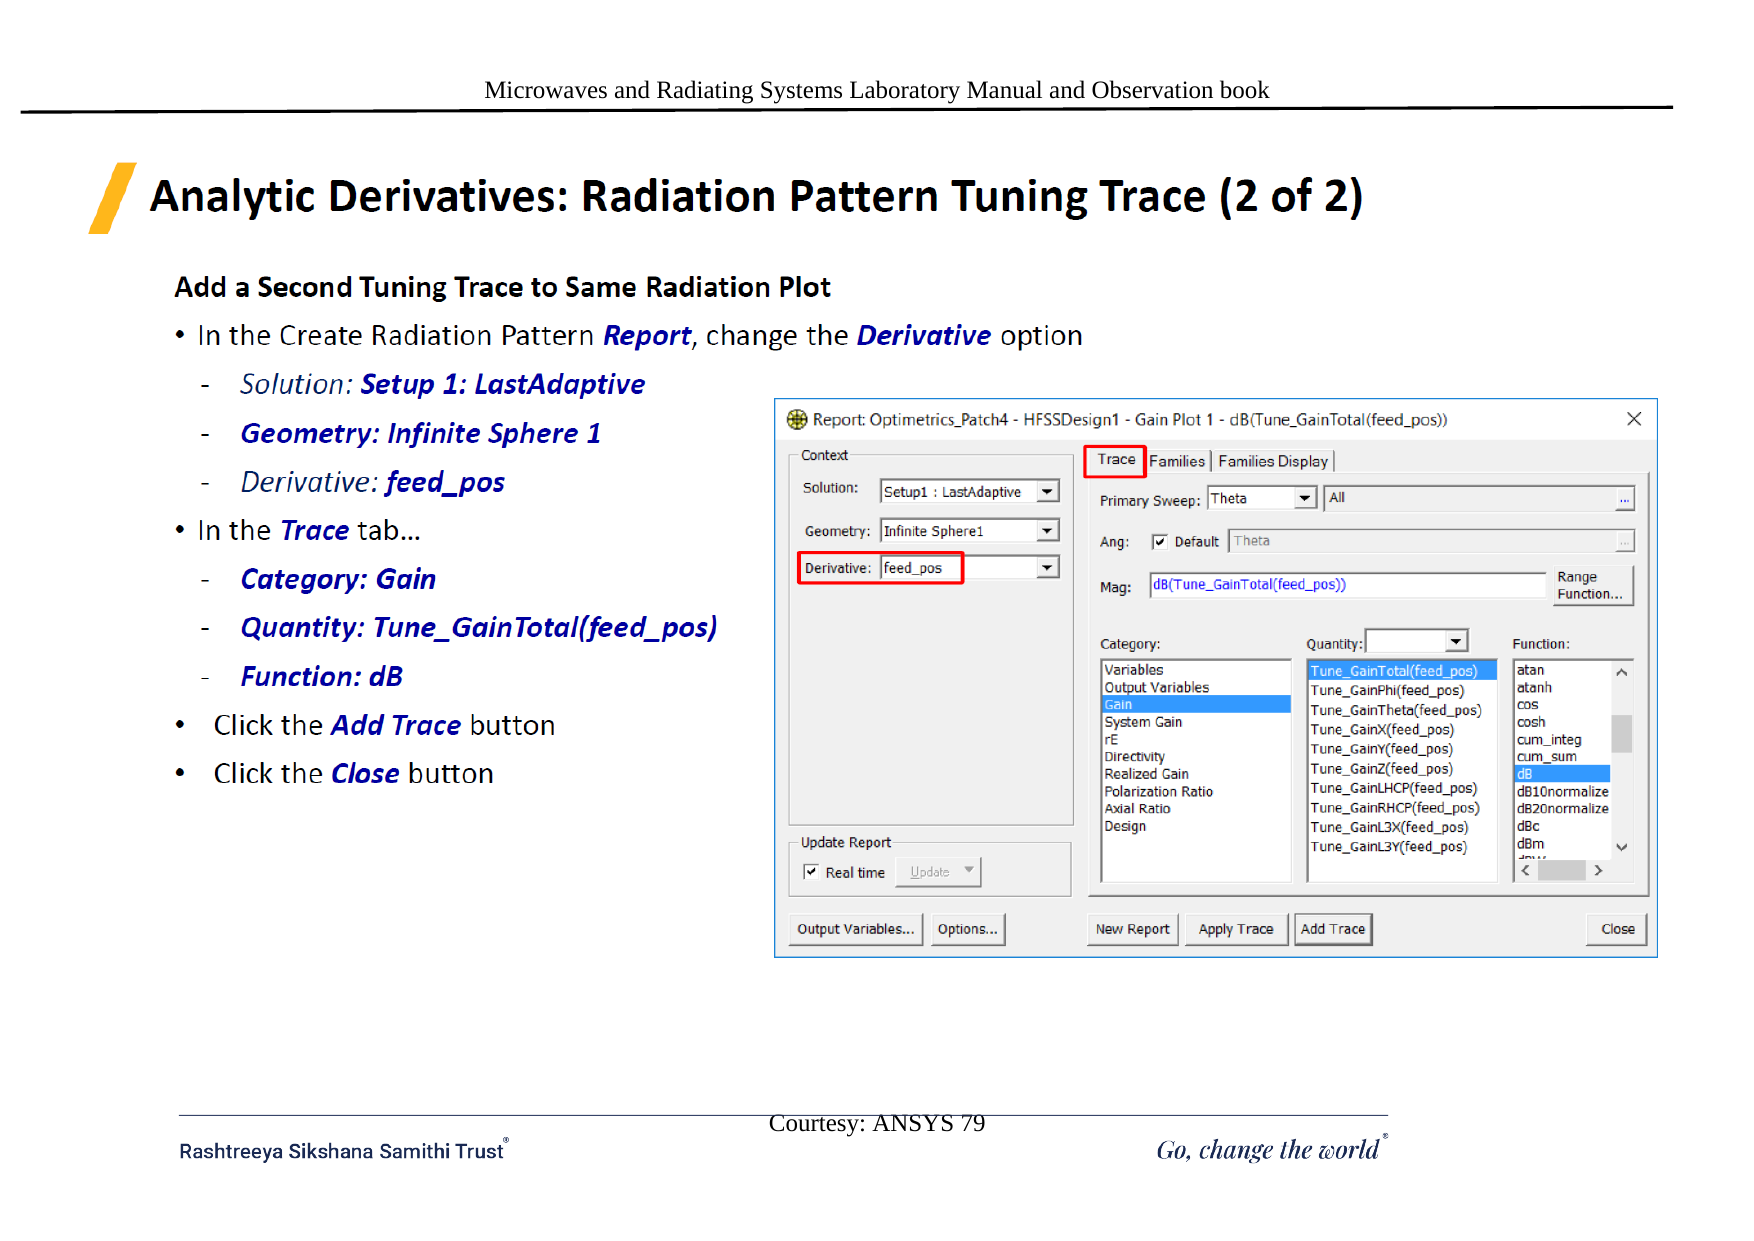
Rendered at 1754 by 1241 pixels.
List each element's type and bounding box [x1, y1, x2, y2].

picture [75, 157, 1679, 969]
picture [168, 1104, 1398, 1168]
